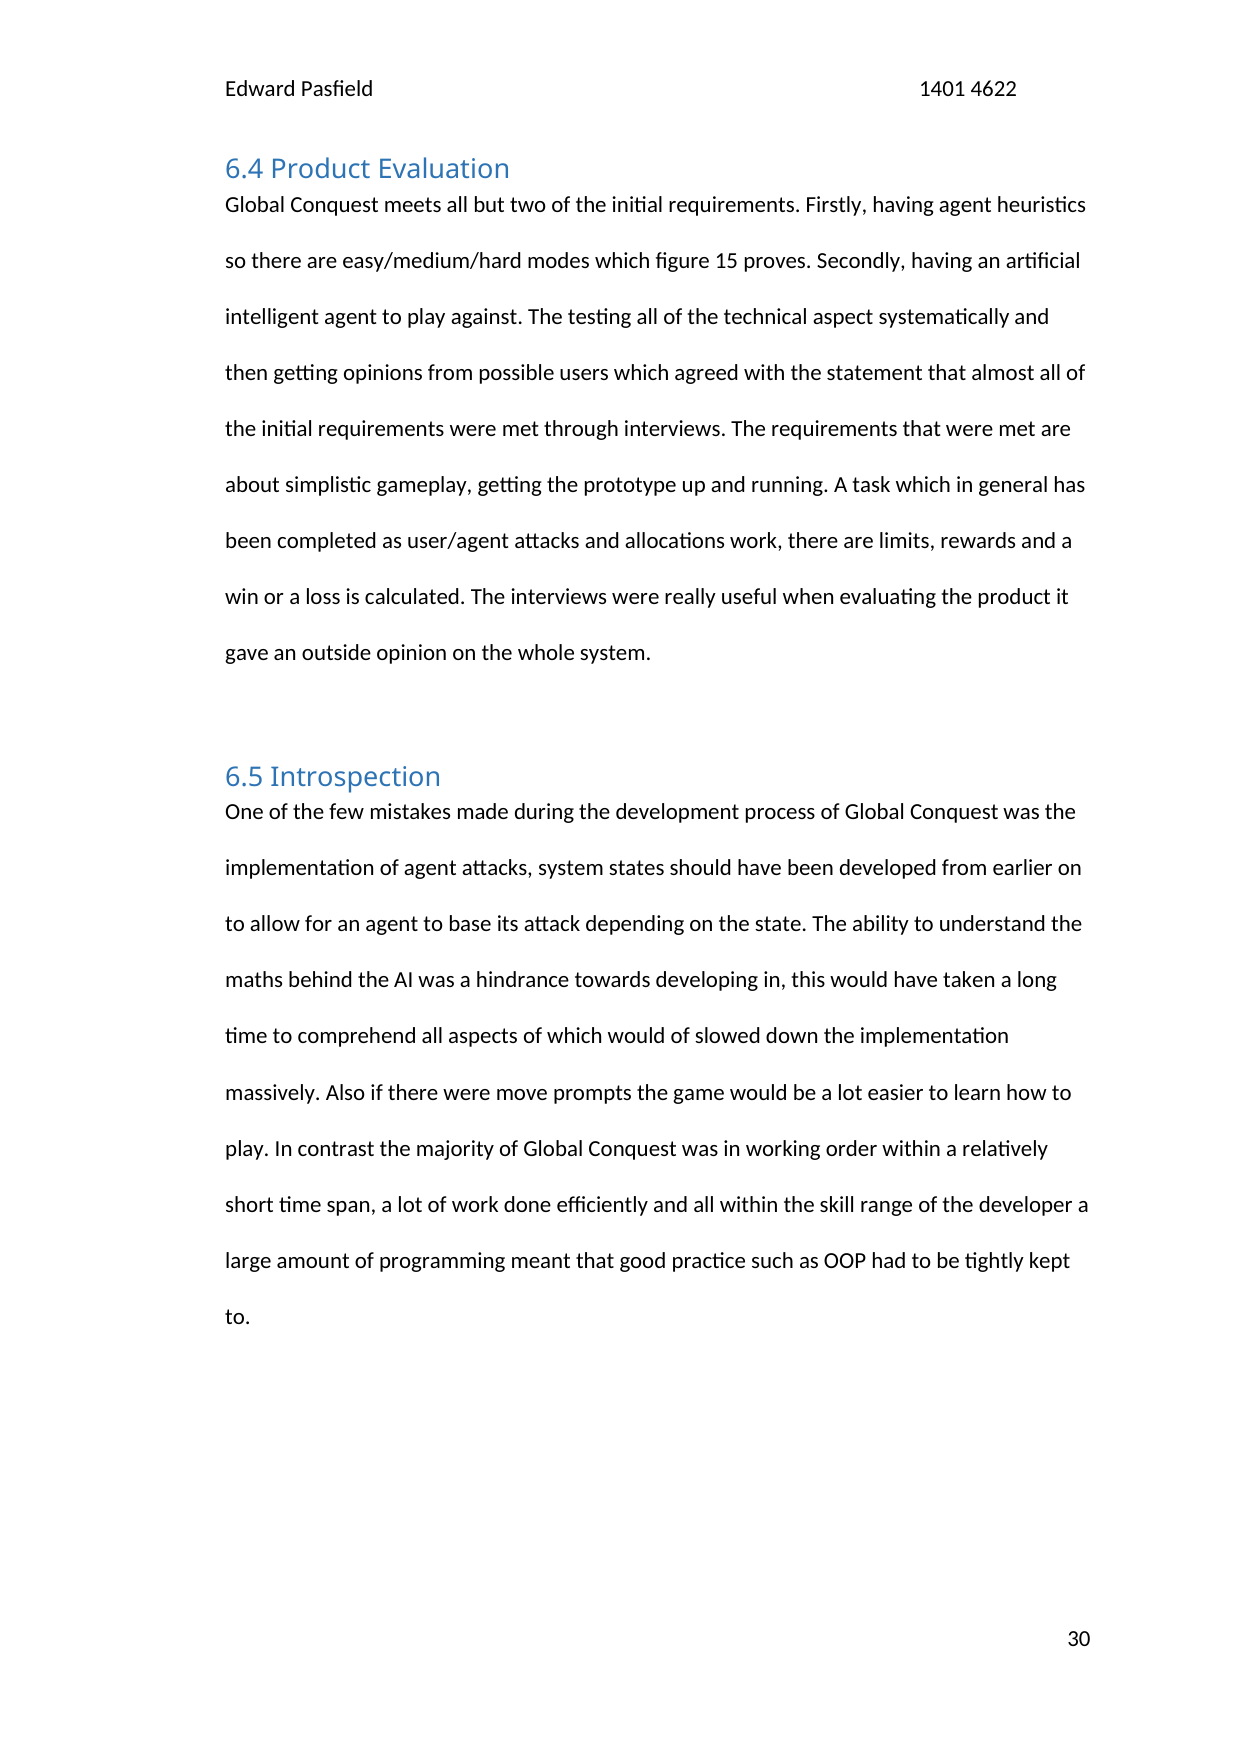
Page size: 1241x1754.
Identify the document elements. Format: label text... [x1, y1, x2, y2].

subtitle 6.5 Introspection [225, 758, 1090, 794]
subtitle 6.4 Product Evaluation [225, 150, 1090, 187]
text One of the few mistakes made during the development process of Global Conquest was the implementation of agent attacks, system states should have been developed from earlier on to allow for an agent to base its attack depending on the state. The ability to understand the maths behind the AI was a hindrance towards developing in, this would have taken a long time to comprehend all aspects of which would of slowed down the implementation massively. Also if there were move prompts the game would be a lot easier to learn how to play. In contrast the majority of Global Conquest was in working order within a relatively short time span, a lot of work done efficiently and all within the skill range of the developer a large amount of programming meant that good practice such as OOP had to be tightly kept to. [225, 797, 1090, 1330]
text Global Conquest meets all but two of the initial requirements. Firstly, having agent heuristics so there are easy/medium/hard modes which figure 15 proves. Secondly, having an artificial intelligent agent to play against. The testing all of the technical aspect systematically and then getting opinions from possible users which agreed with the statement that almost all of the initial requirements were met through interviews. The requirements that were met are about simplistic gameplay, getting the prototype up and running. A task which in general has been completed as user/agent attacks and allocations work, there are limits, rewards and a win or a loss is calculated. The interviews were really useful when evaluating the product it gave an outside opinion on the whole system. [225, 190, 1090, 666]
